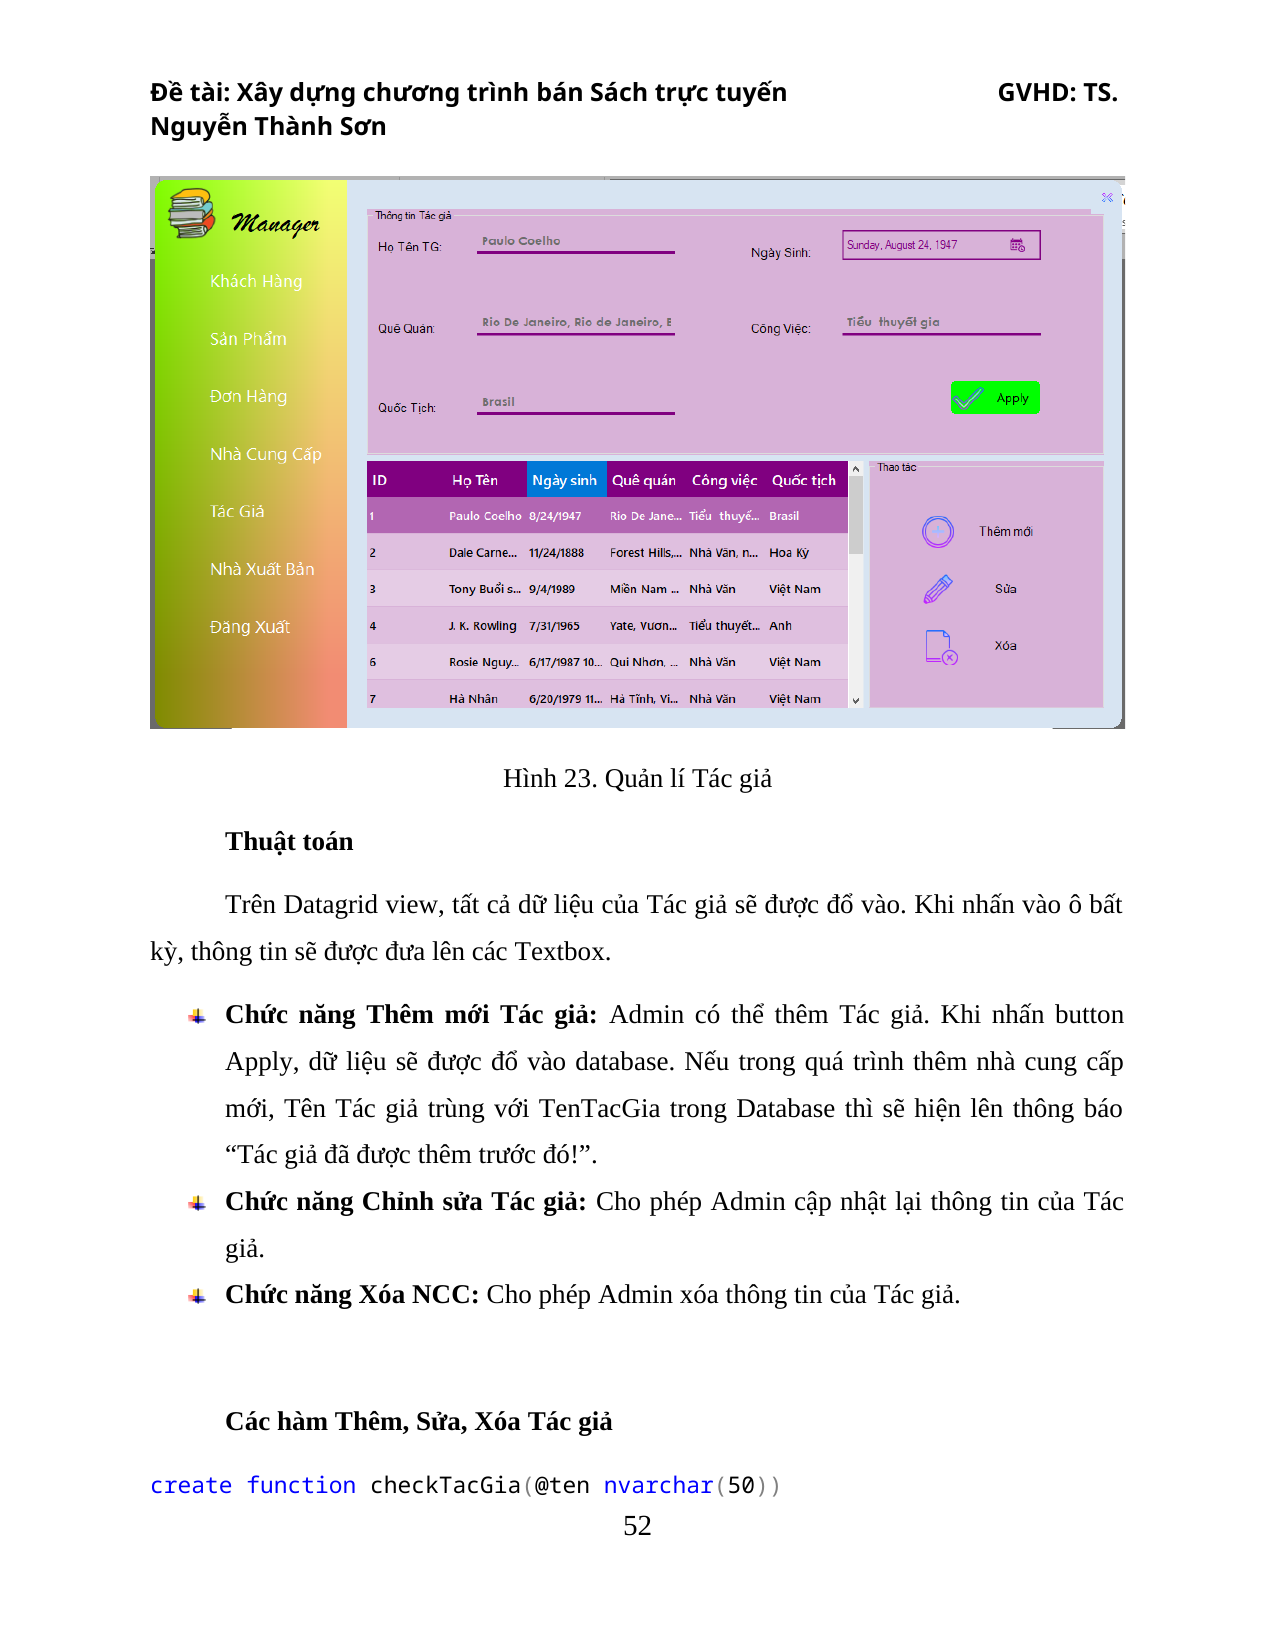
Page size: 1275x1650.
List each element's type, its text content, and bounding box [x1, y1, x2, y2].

text Các hàm Thêm, Sửa, Xóa Tác giả [225, 1405, 1125, 1436]
list Chức năng Chỉnh sửa Tác giả: Cho phép Admin cập nhật lại thông tin của Tác giả. [187, 1185, 1125, 1263]
text create function checkTacGia(@ten nvarchar(50)) [150, 1468, 1125, 1500]
list Chức năng Thêm mới Tác giả: Admin có thể thêm Tác giả. Khi nhấn button Apply, dữ liệu sẽ được đổ vào database. Nếu trong quá trình thêm nhà cung cấp mới, Tên Tác giả trùng với TenTacGia trong Database thì sẽ hiện lên thông báo “Tác giả đã được thêm trước đó!”. [187, 998, 1125, 1170]
list Chức năng Xóa NCC: Cho phép Admin xóa thông tin của Tác giả. [187, 1278, 1125, 1310]
picture [188, 1287, 206, 1304]
picture [188, 1007, 206, 1024]
text Thuật toán [150, 825, 1125, 856]
text Hình 23. Quản lí Tác giả [150, 762, 1125, 793]
picture [150, 176, 1125, 729]
text Trên Datagrid view, tất cả dữ liệu của Tác giả sẽ được đổ vào. Khi nhấn vào ô bất kỳ, thông tin sẽ được đưa lên các Textbox. [150, 888, 1125, 966]
picture [188, 1194, 206, 1211]
